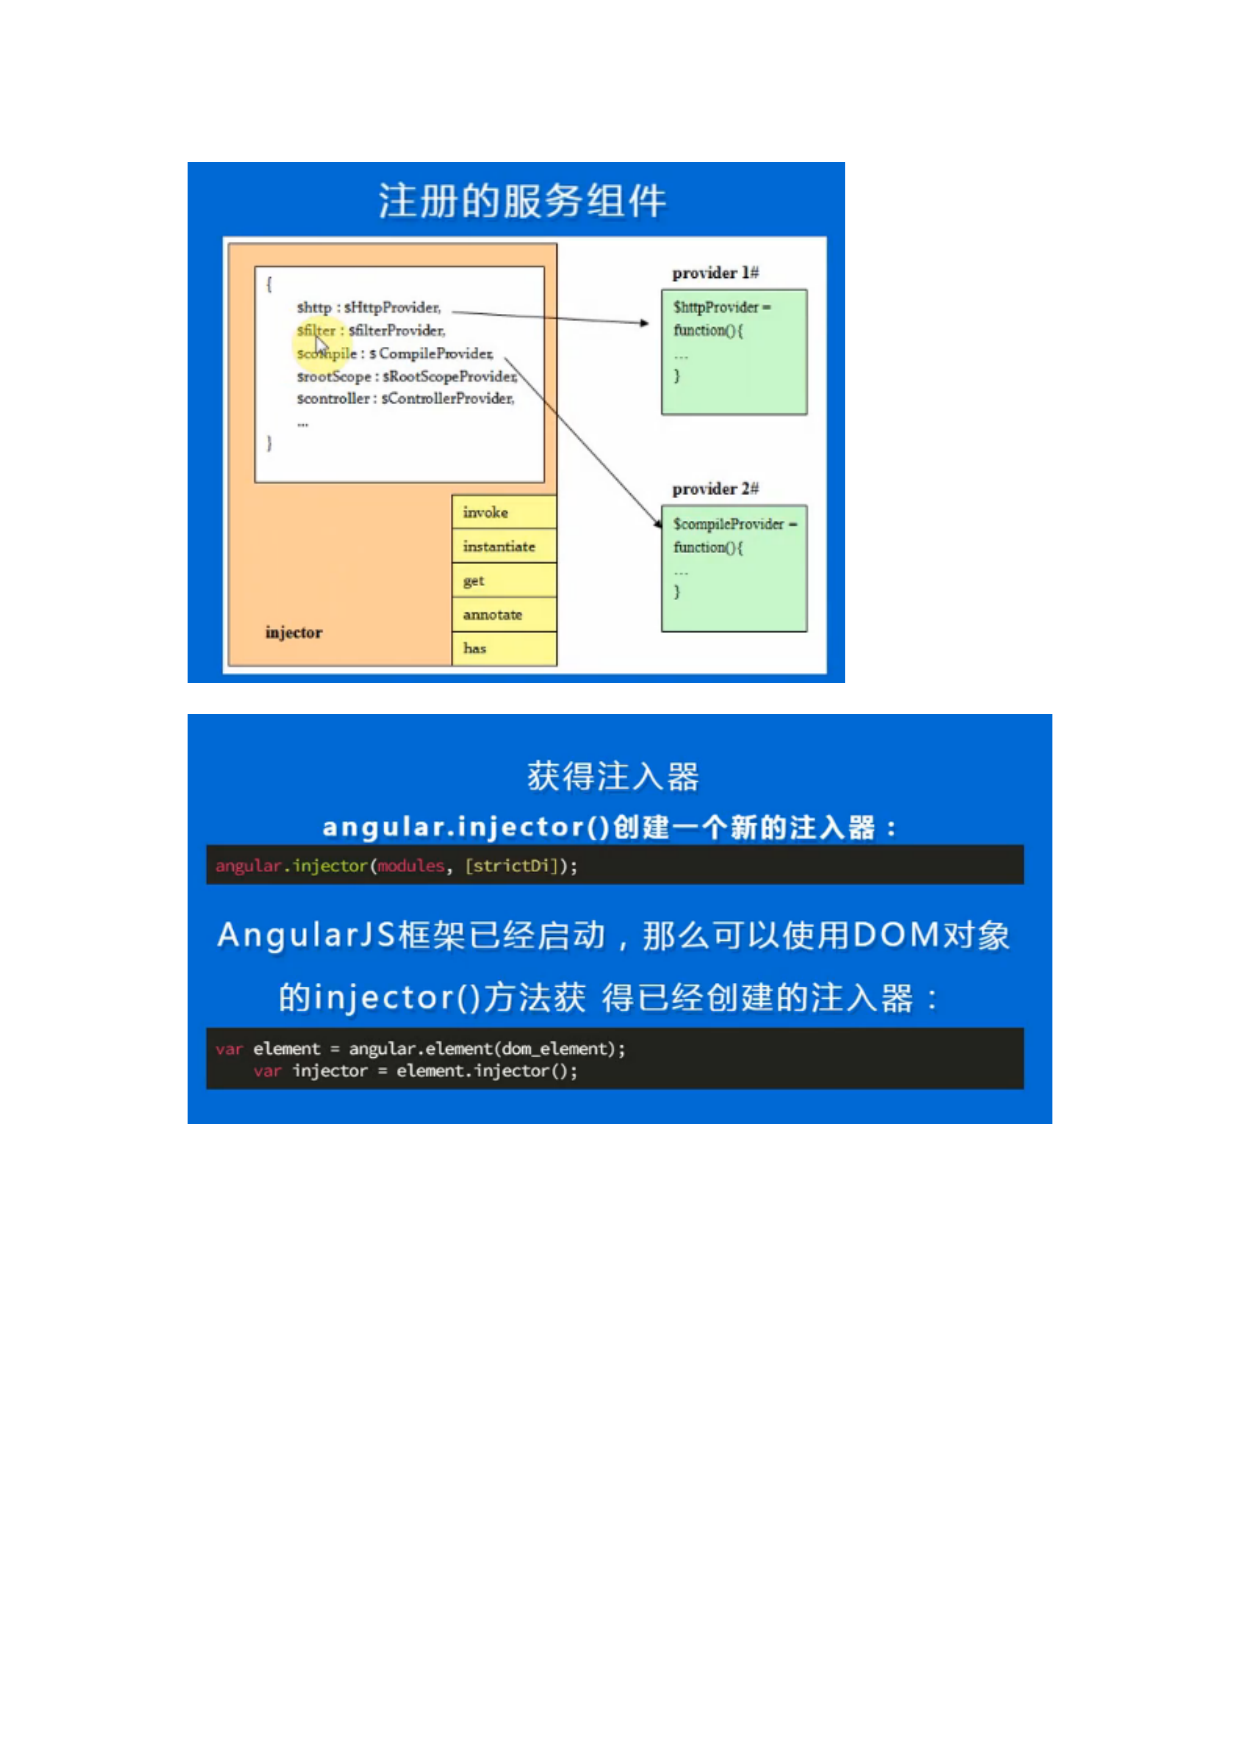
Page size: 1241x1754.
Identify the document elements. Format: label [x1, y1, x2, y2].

picture [187, 162, 846, 683]
picture [187, 714, 1053, 1124]
